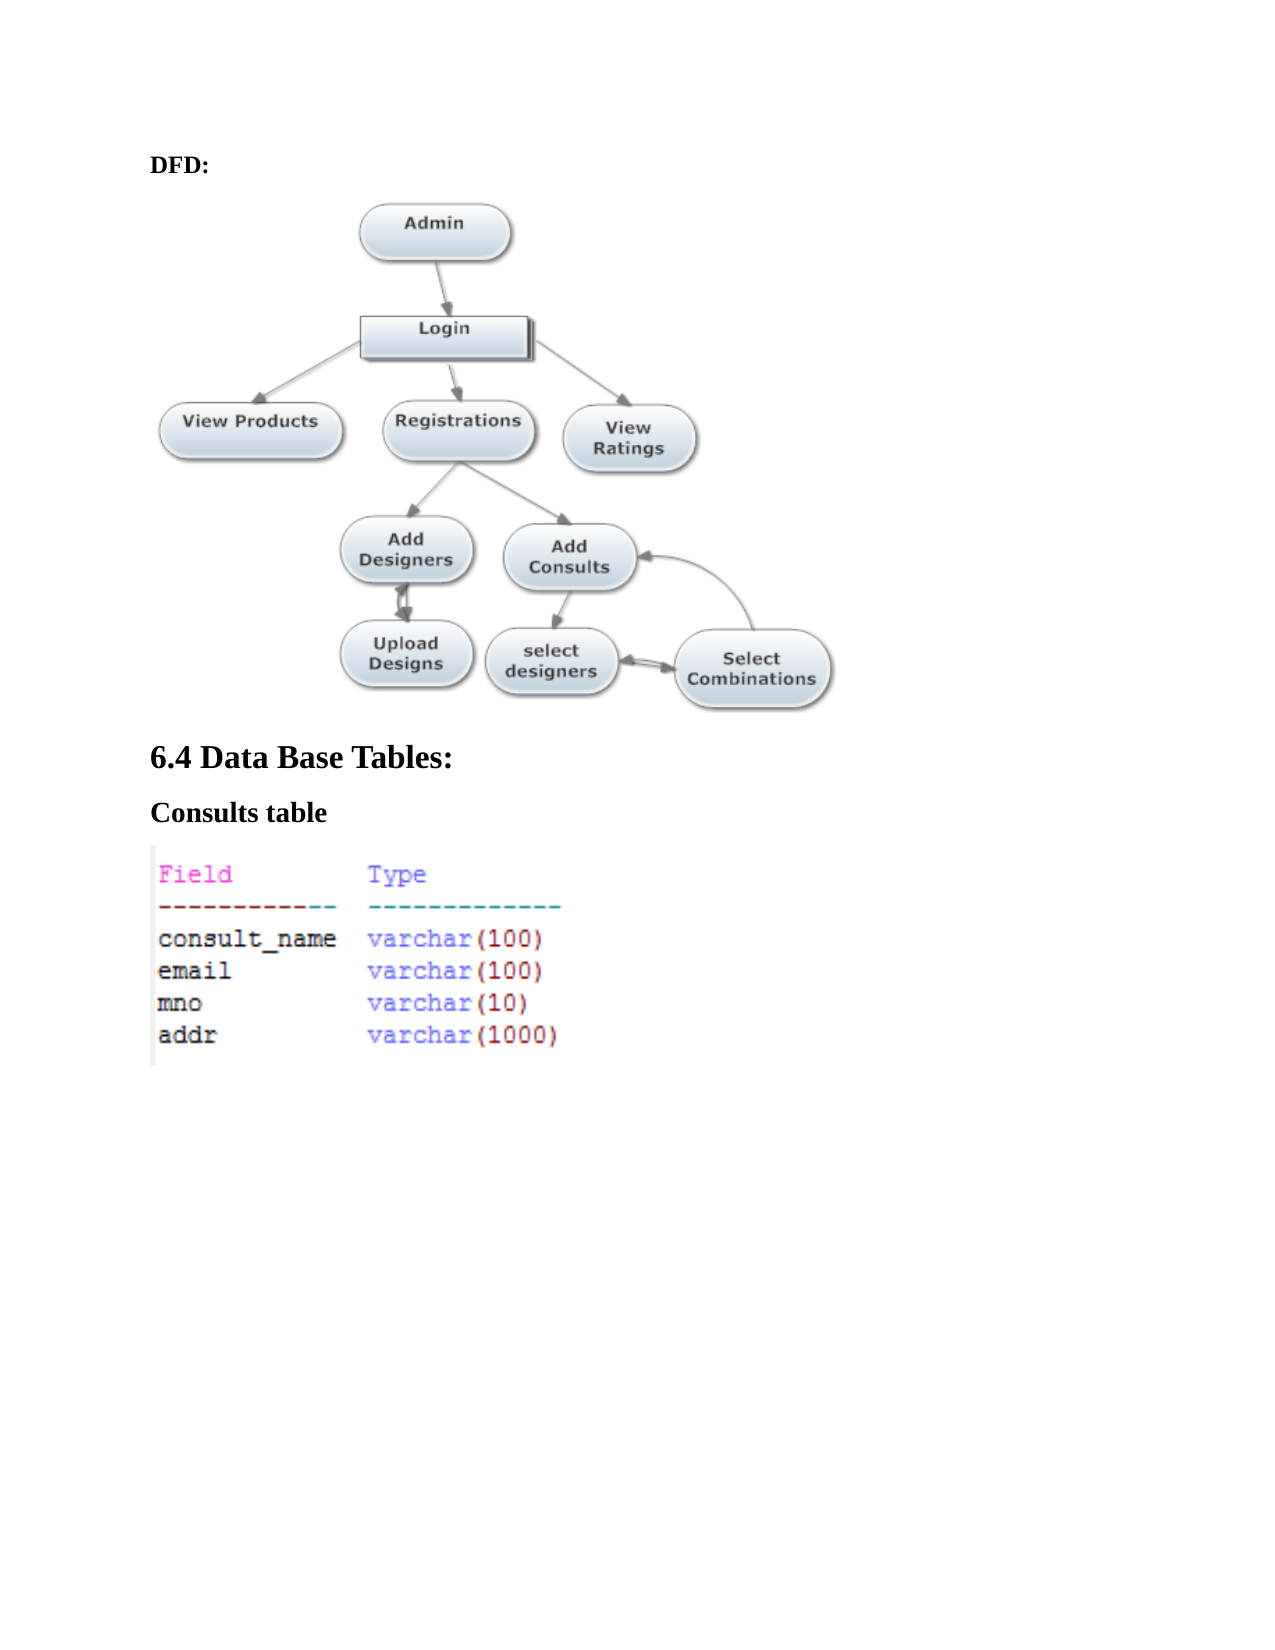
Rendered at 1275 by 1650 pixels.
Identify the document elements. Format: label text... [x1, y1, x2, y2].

text Consults table [150, 795, 1125, 828]
picture [150, 193, 846, 724]
text 6.4 Data Base Tables: [150, 737, 1125, 776]
text DFD: [150, 150, 1125, 179]
picture [150, 845, 564, 1066]
